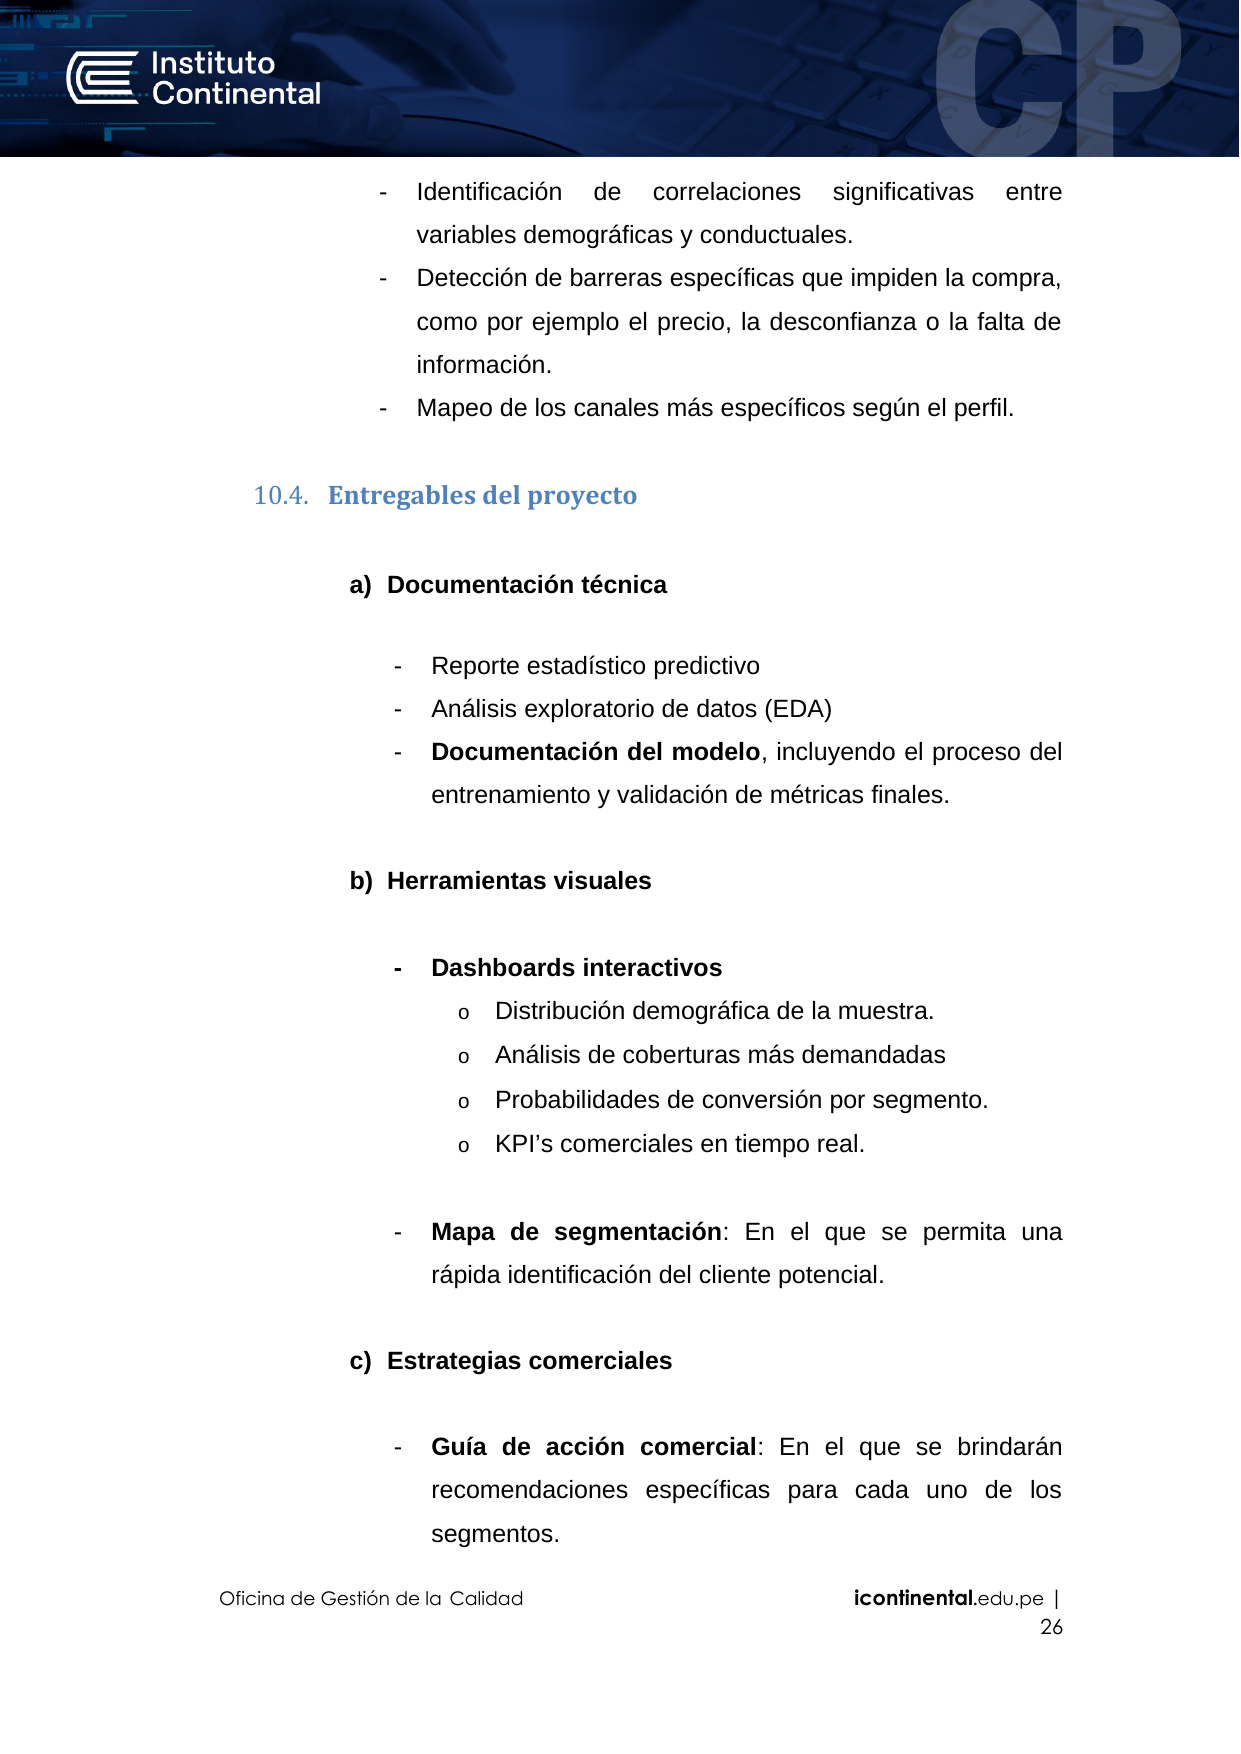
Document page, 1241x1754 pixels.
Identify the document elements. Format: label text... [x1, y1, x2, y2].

list Análisis de coberturas más demandadas [457, 1040, 1063, 1070]
list Identificación de correlaciones significativas entre variables demográficas y conductuales. [379, 177, 1063, 249]
list Dashboards interactivos [393, 953, 1063, 981]
list Reporte estadístico predictivo [393, 651, 1063, 679]
list KPI’s comerciales en tiempo real. [457, 1129, 1063, 1159]
list Mapeo de los canales más específicos según el perfil. [379, 393, 1063, 421]
list Distribución demográfica de la muestra. [457, 996, 1063, 1025]
list Detección de barreras específicas que impiden la compra, como por ejemplo el precio, la desconfianza o la falta de información. [379, 263, 1063, 378]
subtitle Entregables del proyecto [253, 479, 1063, 511]
subtitle Herramientas visuales [349, 866, 1063, 895]
subtitle Estrategias comerciales [349, 1346, 1063, 1375]
subtitle Documentación técnica [349, 570, 1063, 598]
list Mapa de segmentación: En el que se permita una rápida identificación del cliente potencial. [393, 1217, 1063, 1289]
list Análisis exploratorio de datos (EDA) [393, 694, 1063, 723]
list Probabilidades de conversión por segmento. [457, 1085, 1063, 1114]
picture [0, 0, 1239, 157]
list Documentación del modelo, incluyendo el proceso del entrenamiento y validación de métricas finales. [393, 737, 1063, 809]
list Guía de acción comercial: En el que se brindarán recomendaciones específicas para cada uno de los segmentos. [393, 1432, 1063, 1547]
